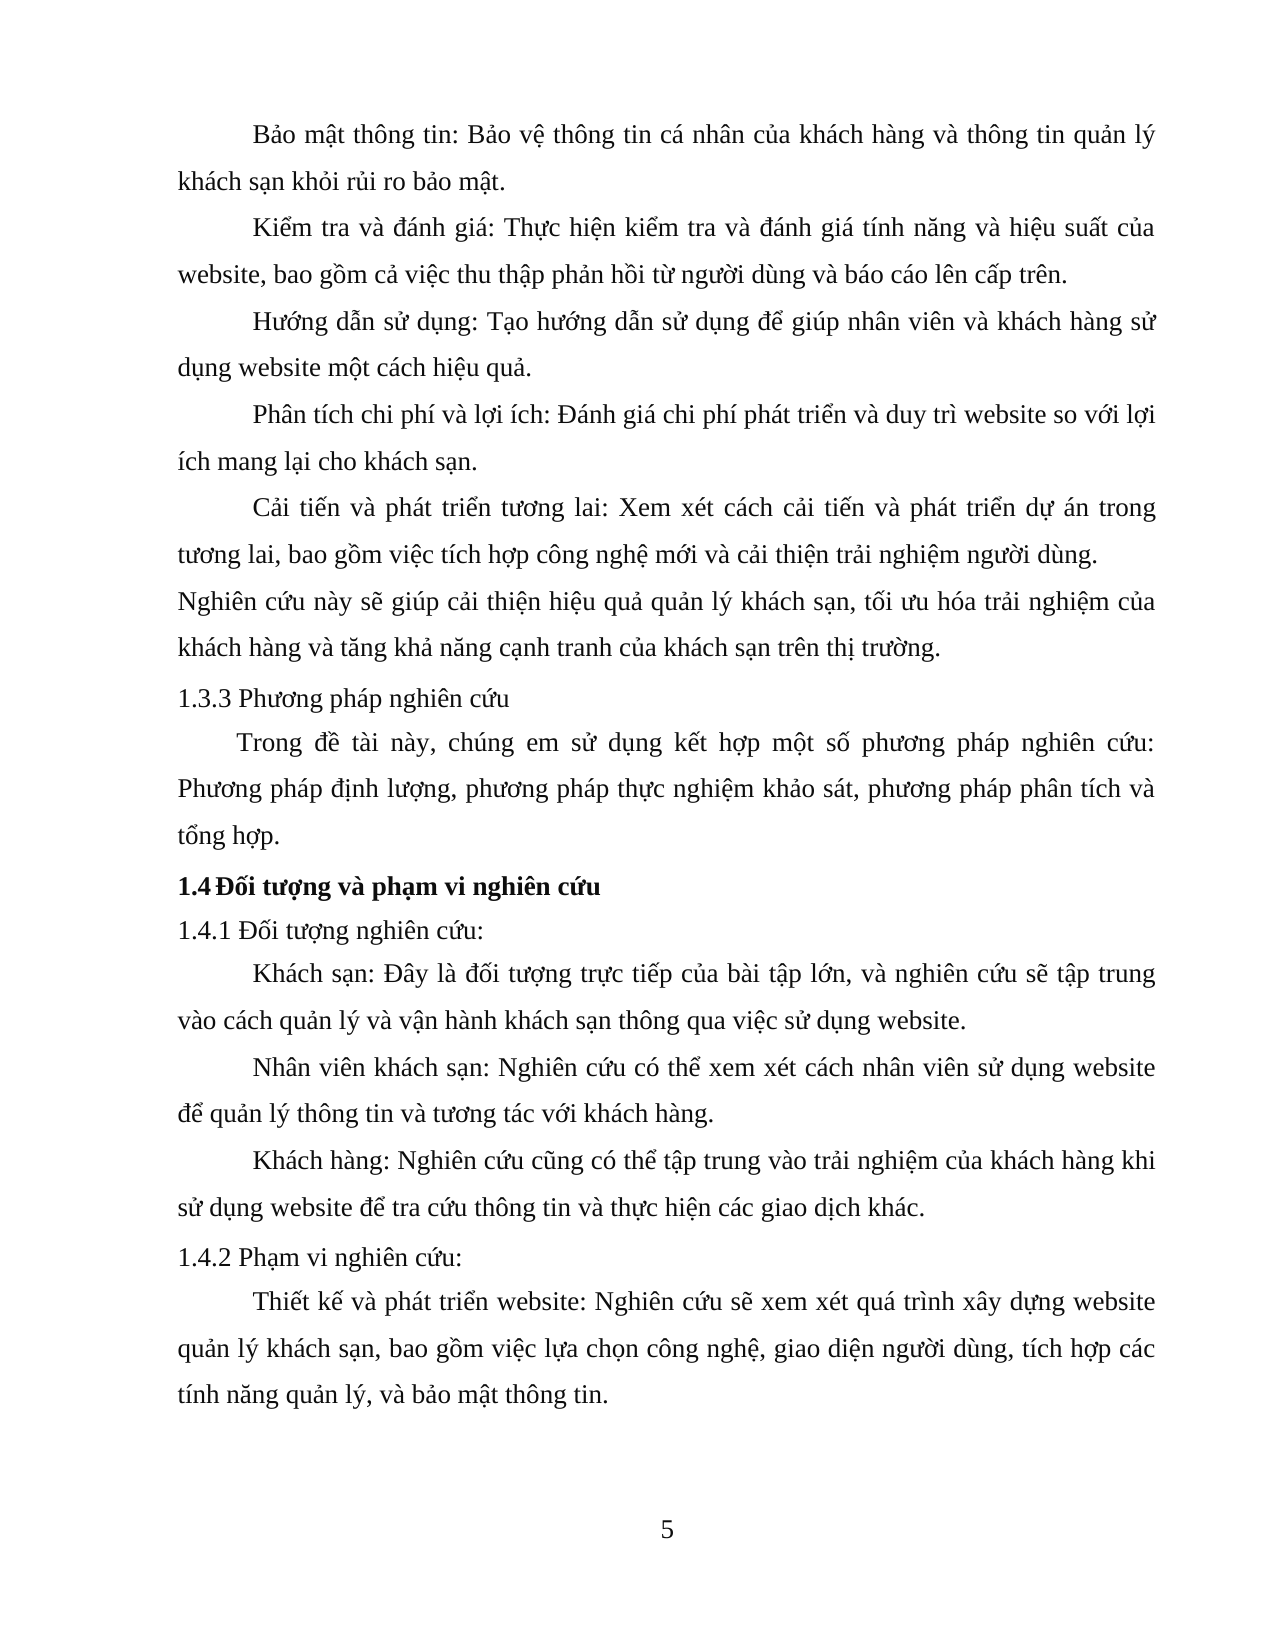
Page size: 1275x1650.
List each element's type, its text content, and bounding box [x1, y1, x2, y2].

text Hướng dẫn sử dụng: Tạo hướng dẫn sử dụng để giúp nhân viên và khách hàng sử dụng website một cách hiệu quả. [177, 305, 1157, 383]
text Thiết kế và phát triển website: Nghiên cứu sẽ xem xét quá trình xây dựng website quản lý khách sạn, bao gồm việc lựa chọn công nghệ, giao diện người dùng, tích hợp các tính năng quản lý, và bảo mật thông tin. [177, 1285, 1157, 1410]
subtitle 1.4.2 Phạm vi nghiên cứu: [177, 1242, 1157, 1273]
text Phân tích chi phí và lợi ích: Đánh giá chi phí phát triển và duy trì website so với lợi ích mang lại cho khách sạn. [177, 398, 1157, 476]
text Kiểm tra và đánh giá: Thực hiện kiểm tra và đánh giá tính năng và hiệu suất của website, bao gồm cả việc thu thập phản hồi từ người dùng và báo cáo lên cấp trên. [177, 211, 1157, 289]
text Bảo mật thông tin: Bảo vệ thông tin cá nhân của khách hàng và thông tin quản lý khách sạn khỏi rủi ro bảo mật. [177, 118, 1157, 196]
subtitle Đối tượng và phạm vi nghiên cứu [177, 870, 1157, 901]
text Khách sạn: Đây là đối tượng trực tiếp của bài tập lớn, và nghiên cứu sẽ tập trung vào cách quản lý và vận hành khách sạn thông qua việc sử dụng website. [177, 957, 1157, 1035]
text Nghiên cứu này sẽ giúp cải thiện hiệu quả quản lý khách sạn, tối ưu hóa trải nghiệm của khách hàng và tăng khả năng cạnh tranh của khách sạn trên thị trường. [177, 585, 1157, 663]
subtitle 1.3.3 Phương pháp nghiên cứu [177, 682, 1157, 713]
text Cải tiến và phát triển tương lai: Xem xét cách cải tiến và phát triển dự án trong tương lai, bao gồm việc tích hợp công nghệ mới và cải thiện trải nghiệm người dùng. [177, 491, 1157, 569]
text Khách hàng: Nghiên cứu cũng có thể tập trung vào trải nghiệm của khách hàng khi sử dụng website để tra cứu thông tin và thực hiện các giao dịch khác. [177, 1144, 1157, 1222]
text Nhân viên khách sạn: Nghiên cứu có thể xem xét cách nhân viên sử dụng website để quản lý thông tin và tương tác với khách hàng. [177, 1051, 1157, 1128]
subtitle 1.4.1 Đối tượng nghiên cứu: [177, 914, 1157, 945]
text Trong đề tài này, chúng em sử dụng kết hợp một số phương pháp nghiên cứu: Phương pháp định lượng, phương pháp thực nghiệm khảo sát, phương pháp phân tích và tổng hợp. [177, 726, 1157, 850]
